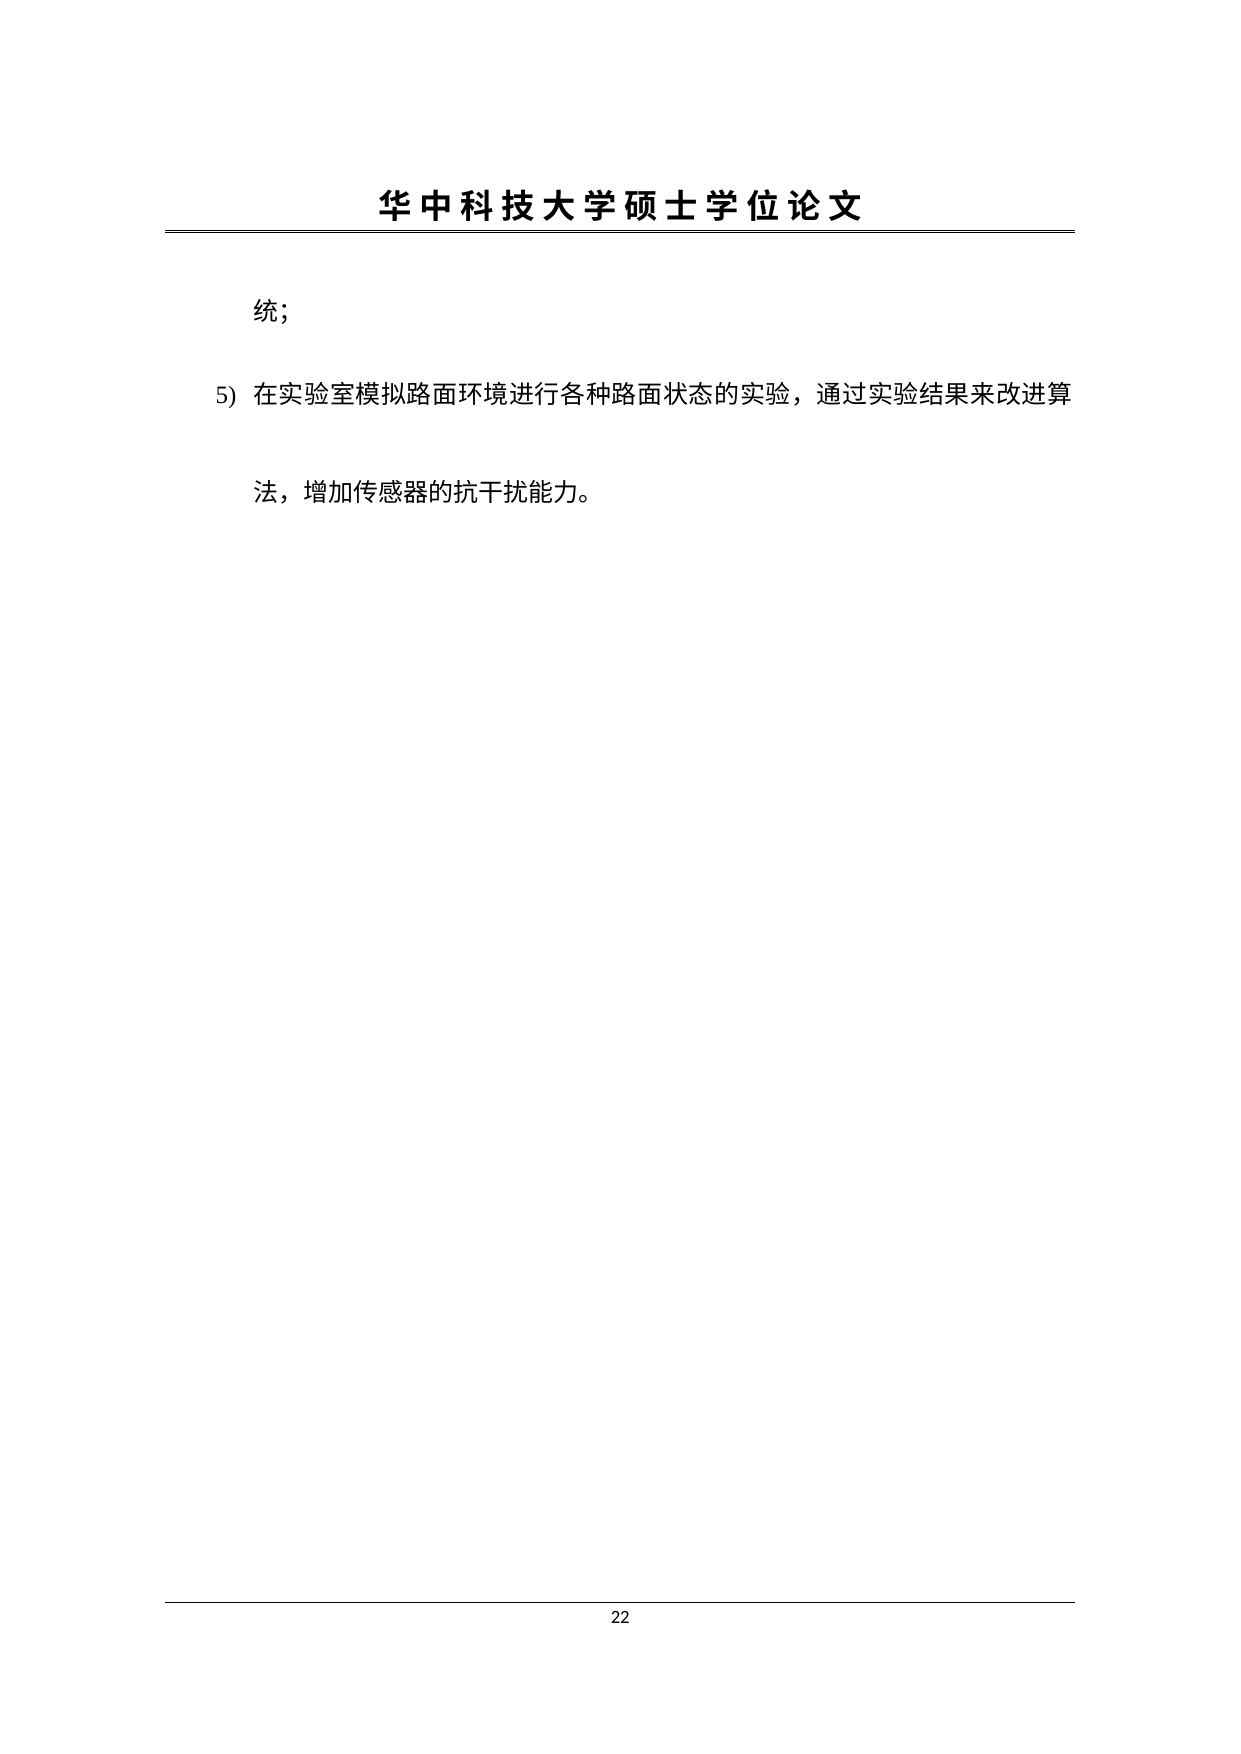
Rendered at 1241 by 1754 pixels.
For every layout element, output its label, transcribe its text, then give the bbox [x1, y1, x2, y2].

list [215, 277, 1075, 342]
list 在实验室模拟路面环境进行各种路面状态的实验，通过实验结果来改进算法，增加传感器的抗干扰能力。 [215, 360, 1075, 523]
